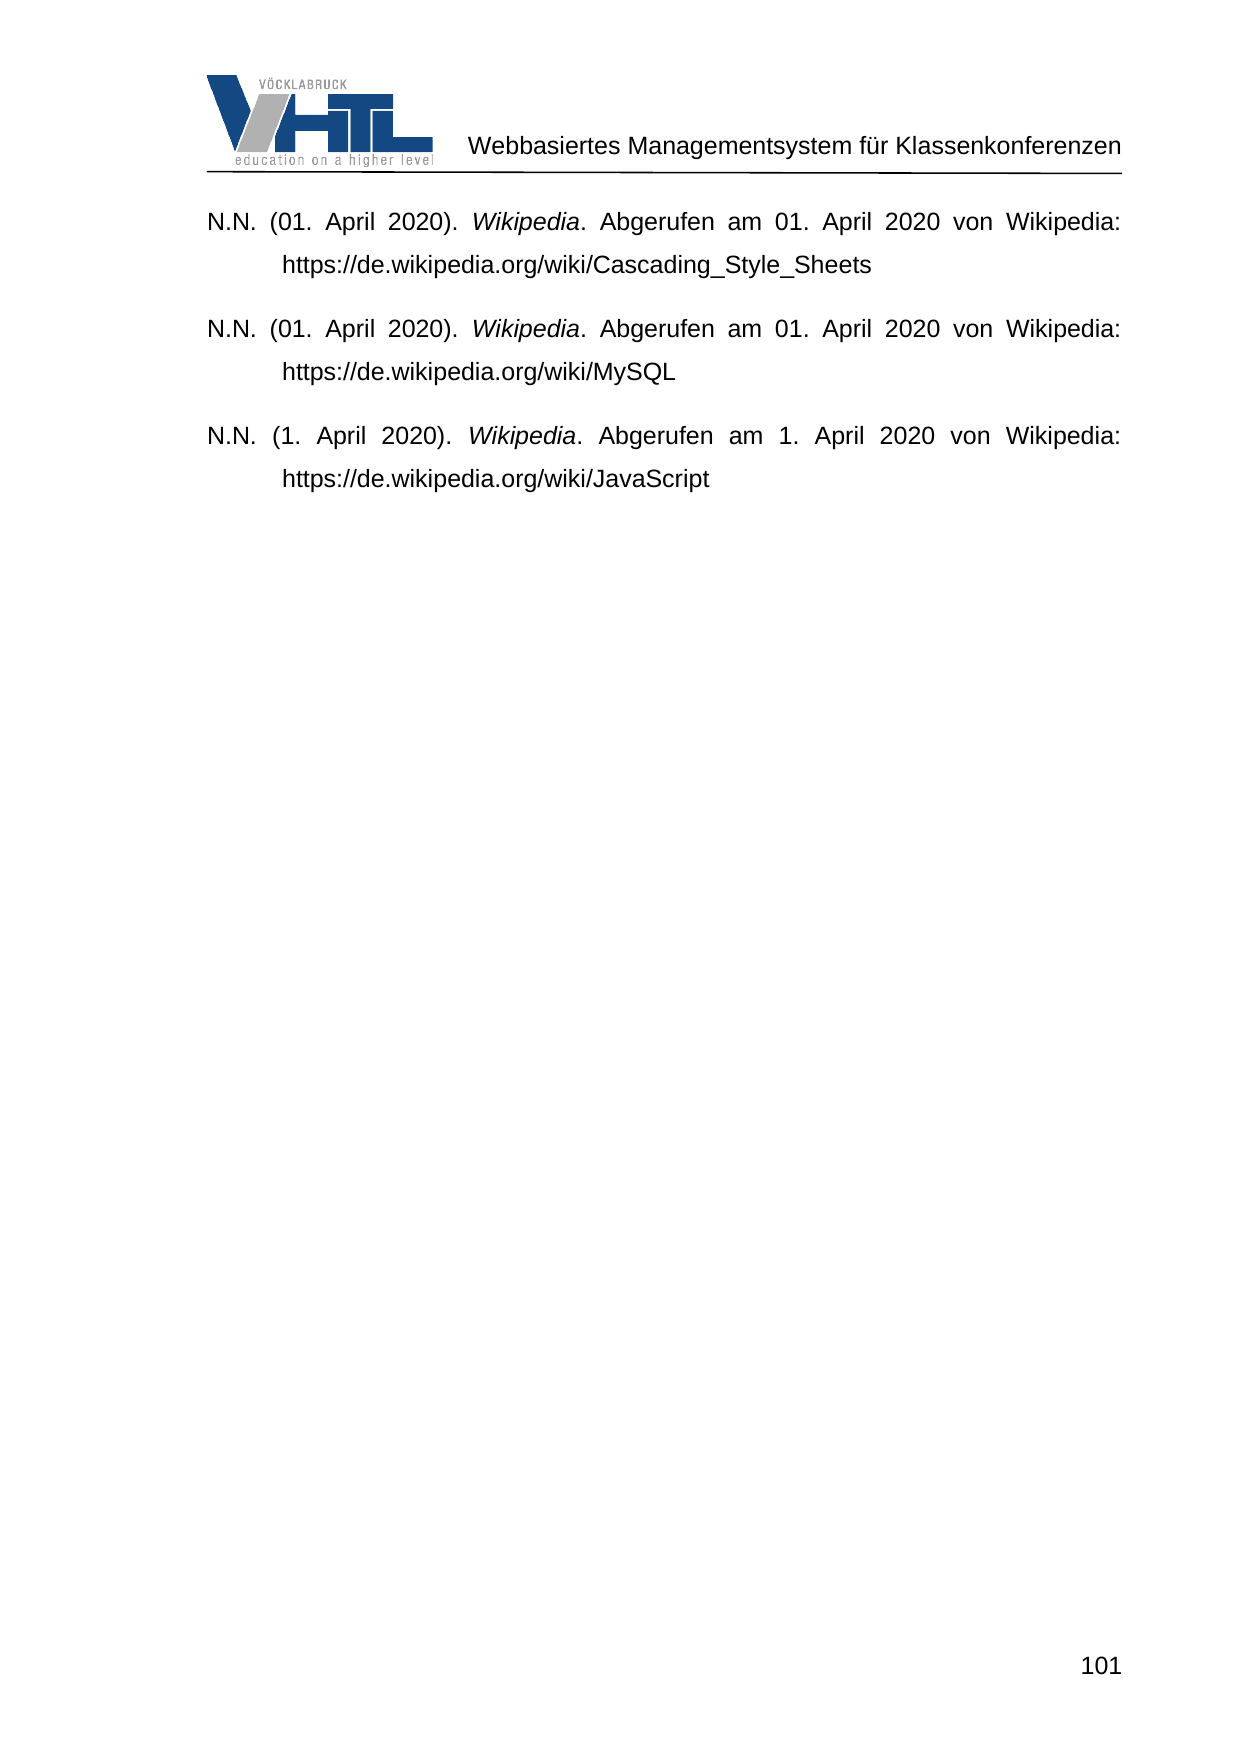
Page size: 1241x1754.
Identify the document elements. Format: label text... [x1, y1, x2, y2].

text N.N. (01. April 2020). Wikipedia. Abgerufen am 01. April 2020 von Wikipedia: https://de.wikipedia.org/wiki/Cascading_Style_Sheets [207, 207, 1122, 279]
picture [206, 75, 433, 167]
text N.N. (01. April 2020). Wikipedia. Abgerufen am 01. April 2020 von Wikipedia: https://de.wikipedia.org/wiki/MySQL [207, 314, 1122, 386]
text N.N. (1. April 2020). Wikipedia. Abgerufen am 1. April 2020 von Wikipedia: https://de.wikipedia.org/wiki/JavaScript [207, 421, 1122, 493]
